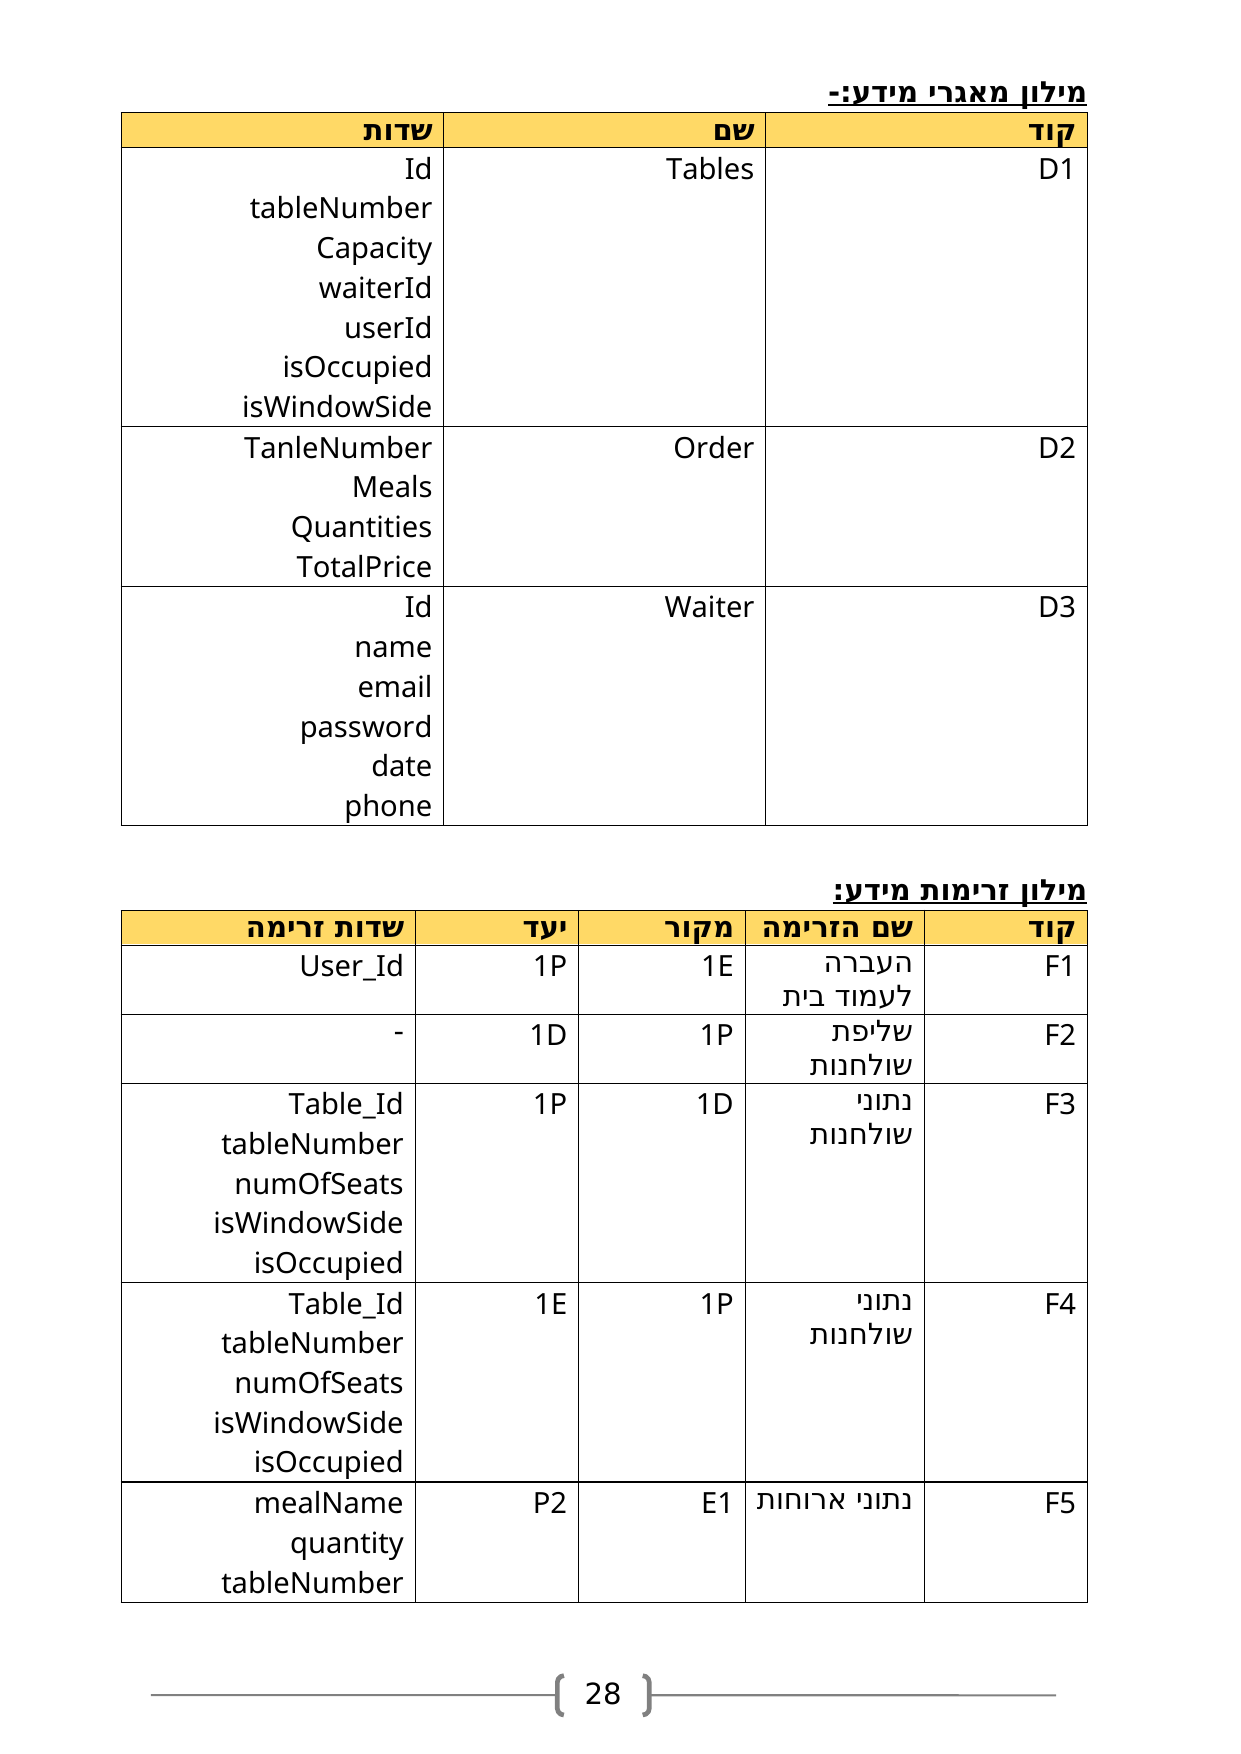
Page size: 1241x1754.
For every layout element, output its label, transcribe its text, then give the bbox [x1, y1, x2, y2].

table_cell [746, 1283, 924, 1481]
subtitle מילון זרימות מידע: [119, 873, 1087, 907]
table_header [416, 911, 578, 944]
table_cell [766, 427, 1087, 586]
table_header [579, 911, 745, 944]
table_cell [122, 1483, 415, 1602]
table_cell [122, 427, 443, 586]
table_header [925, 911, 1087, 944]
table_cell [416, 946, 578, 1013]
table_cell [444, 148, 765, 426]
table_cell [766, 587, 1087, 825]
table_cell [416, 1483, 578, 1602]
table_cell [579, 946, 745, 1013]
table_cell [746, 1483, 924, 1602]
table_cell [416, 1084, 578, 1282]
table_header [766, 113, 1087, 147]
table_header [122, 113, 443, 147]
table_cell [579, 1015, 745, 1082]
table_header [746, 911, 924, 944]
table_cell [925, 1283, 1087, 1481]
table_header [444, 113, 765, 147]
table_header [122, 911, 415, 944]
subtitle מילון מאגרי מידע:- [119, 75, 1087, 109]
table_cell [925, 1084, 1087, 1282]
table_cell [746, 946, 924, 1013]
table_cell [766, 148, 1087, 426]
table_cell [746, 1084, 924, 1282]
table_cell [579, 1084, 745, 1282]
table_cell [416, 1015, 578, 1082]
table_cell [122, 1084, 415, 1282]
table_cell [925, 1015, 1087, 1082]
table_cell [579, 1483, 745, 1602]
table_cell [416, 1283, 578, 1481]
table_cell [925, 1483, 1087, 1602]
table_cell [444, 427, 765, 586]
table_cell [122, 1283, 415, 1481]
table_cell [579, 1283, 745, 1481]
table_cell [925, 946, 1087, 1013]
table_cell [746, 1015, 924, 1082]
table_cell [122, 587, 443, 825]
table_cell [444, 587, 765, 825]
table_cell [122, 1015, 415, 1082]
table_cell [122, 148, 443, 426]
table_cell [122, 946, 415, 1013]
